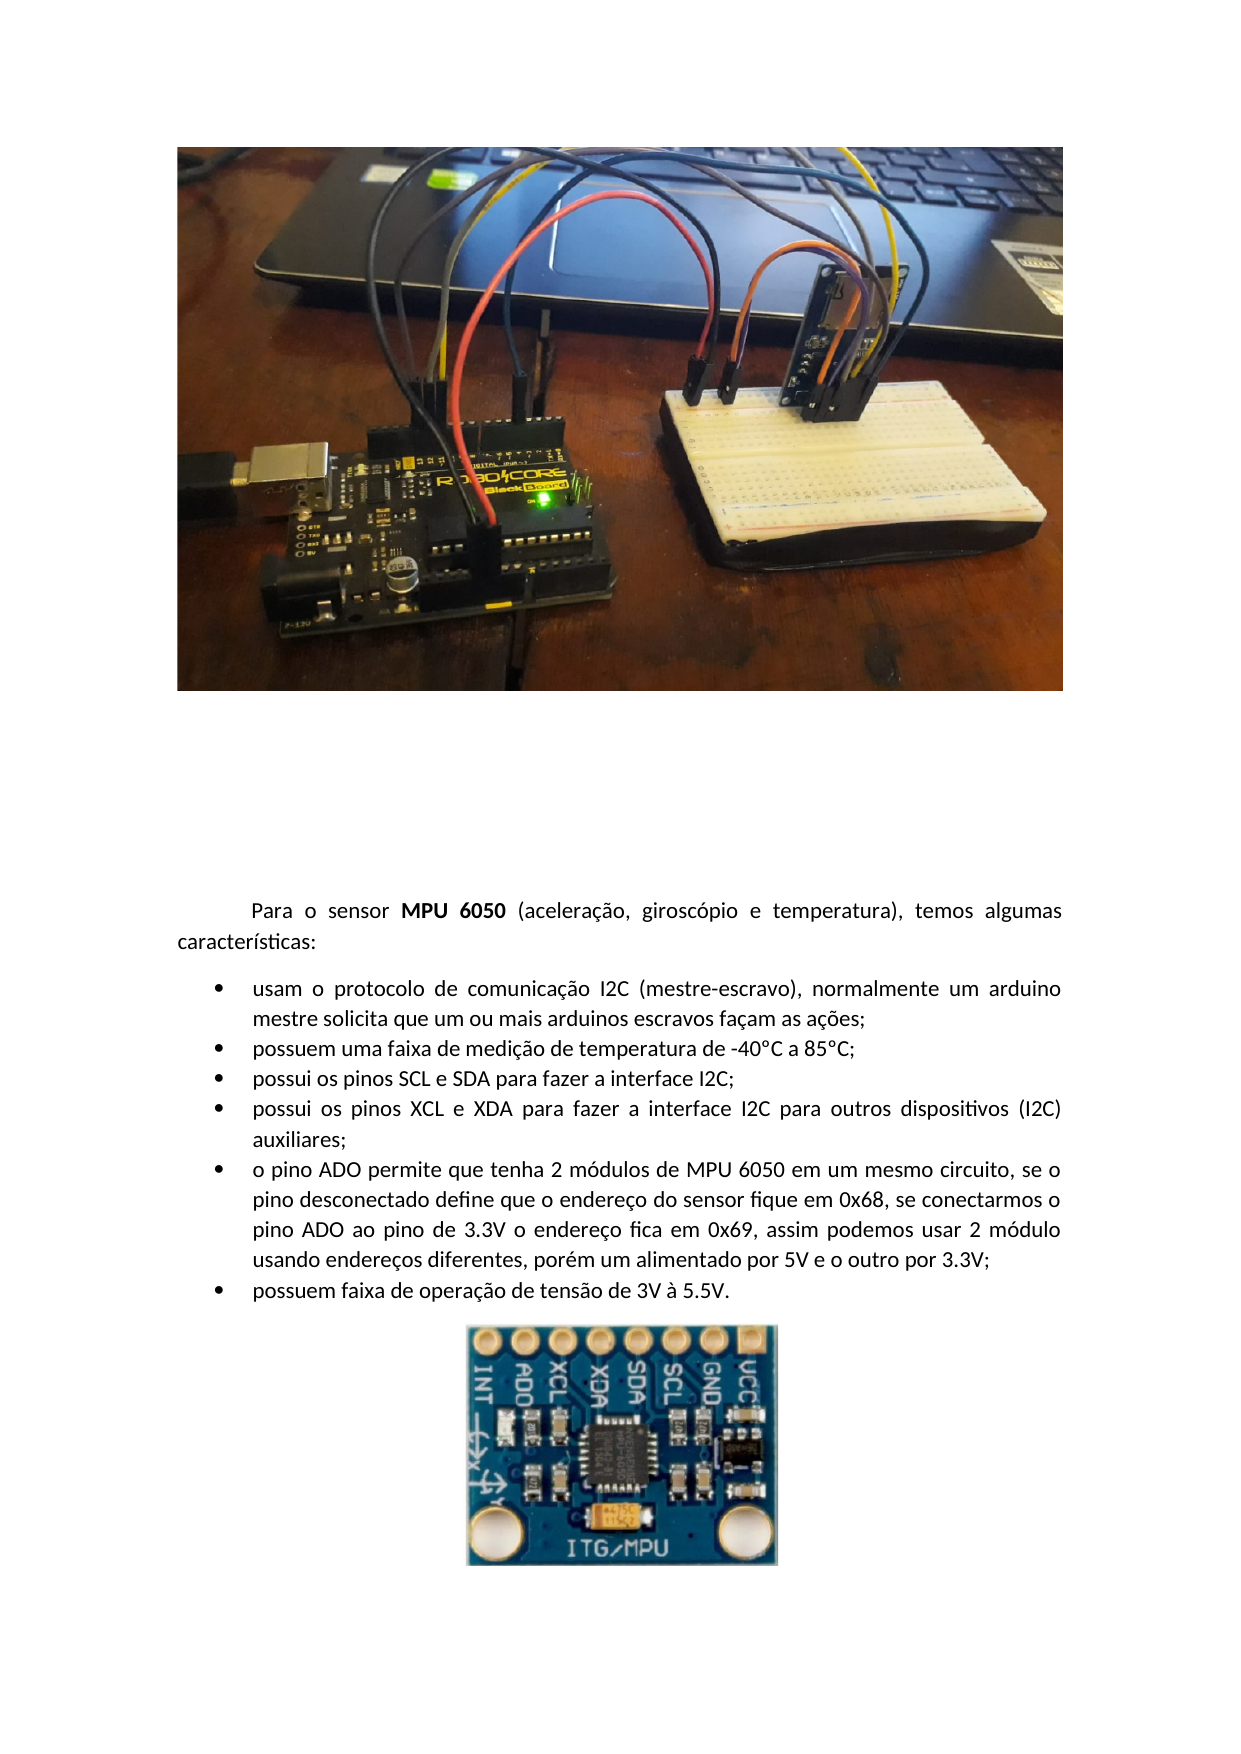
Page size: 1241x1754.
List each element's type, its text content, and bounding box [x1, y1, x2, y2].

list possuem faixa de operação de tensão de 3V à 5.5V. [215, 1276, 1063, 1304]
text Para o sensor MPU 6050 (aceleração, giroscópio e temperatura), temos algumas características: [177, 897, 1063, 955]
picture [177, 147, 1063, 691]
picture [462, 1322, 779, 1566]
list possui os pinos XCL e XDA para fazer a interface I2C para outros dispositivos (I2C) auxiliares; [215, 1094, 1063, 1153]
list possui os pinos SCL e SDA para fazer a interface I2C; [215, 1064, 1063, 1092]
list o pino ADO permite que tenha 2 módulos de MPU 6050 em um mesmo circuito, se o pino desconectado define que o endereço do sensor fique em 0x68, se conectarmos o pino ADO ao pino de 3.3V o endereço fica em 0x69, assim podemos usar 2 módulo usando endereços diferentes, porém um alimentado por 5V e o outro por 3.3V; [215, 1155, 1063, 1274]
list possuem uma faixa de medição de temperatura de -40ºC a 85ºC; [215, 1034, 1063, 1062]
list usam o protocolo de comunicação I2C (mestre-escravo), normalmente um arduino mestre solicita que um ou mais arduinos escravos façam as ações; [215, 974, 1063, 1032]
